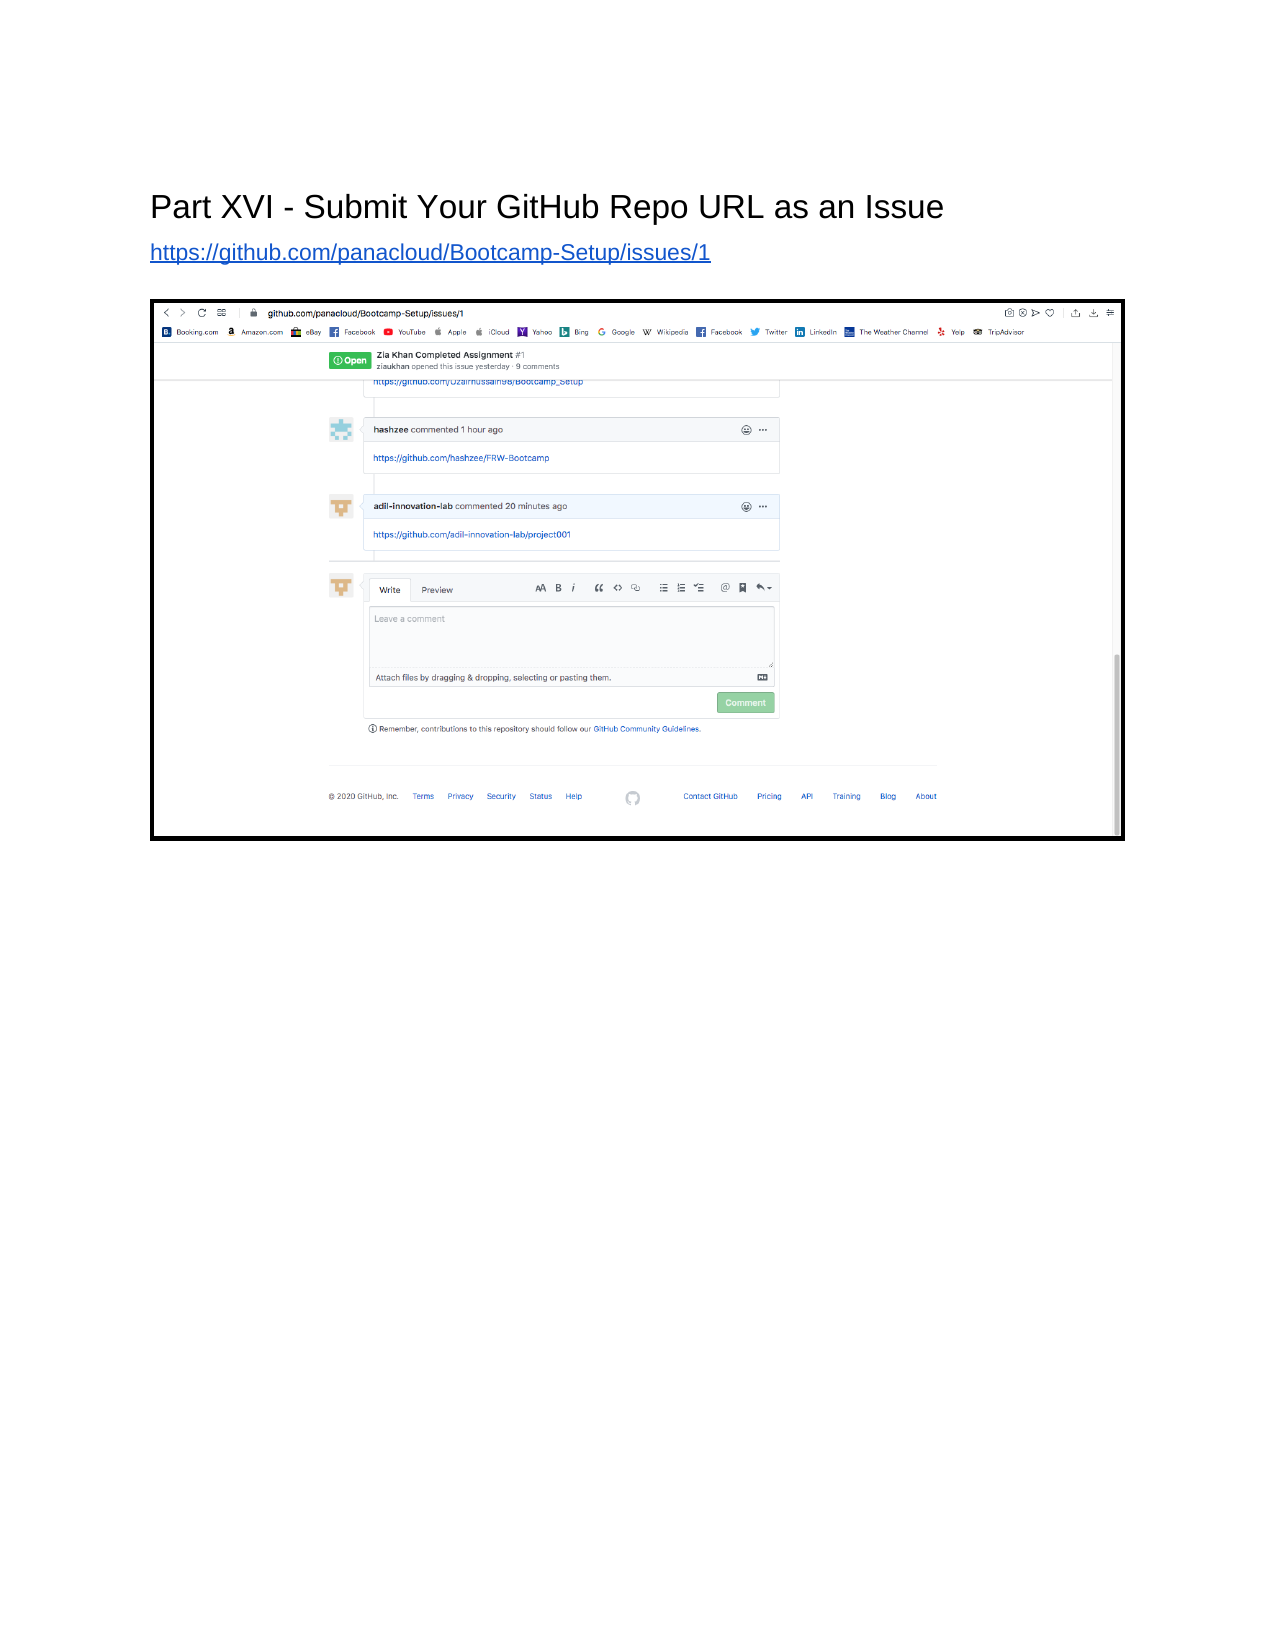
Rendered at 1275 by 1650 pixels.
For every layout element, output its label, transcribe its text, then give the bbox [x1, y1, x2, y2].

text https://github.com/panacloud/Bootcamp-Setup/issues/1 [150, 238, 1125, 265]
picture [154, 303, 1121, 836]
subtitle Part XVI - Submit Your GitHub Repo URL as an Issue [150, 187, 1125, 226]
